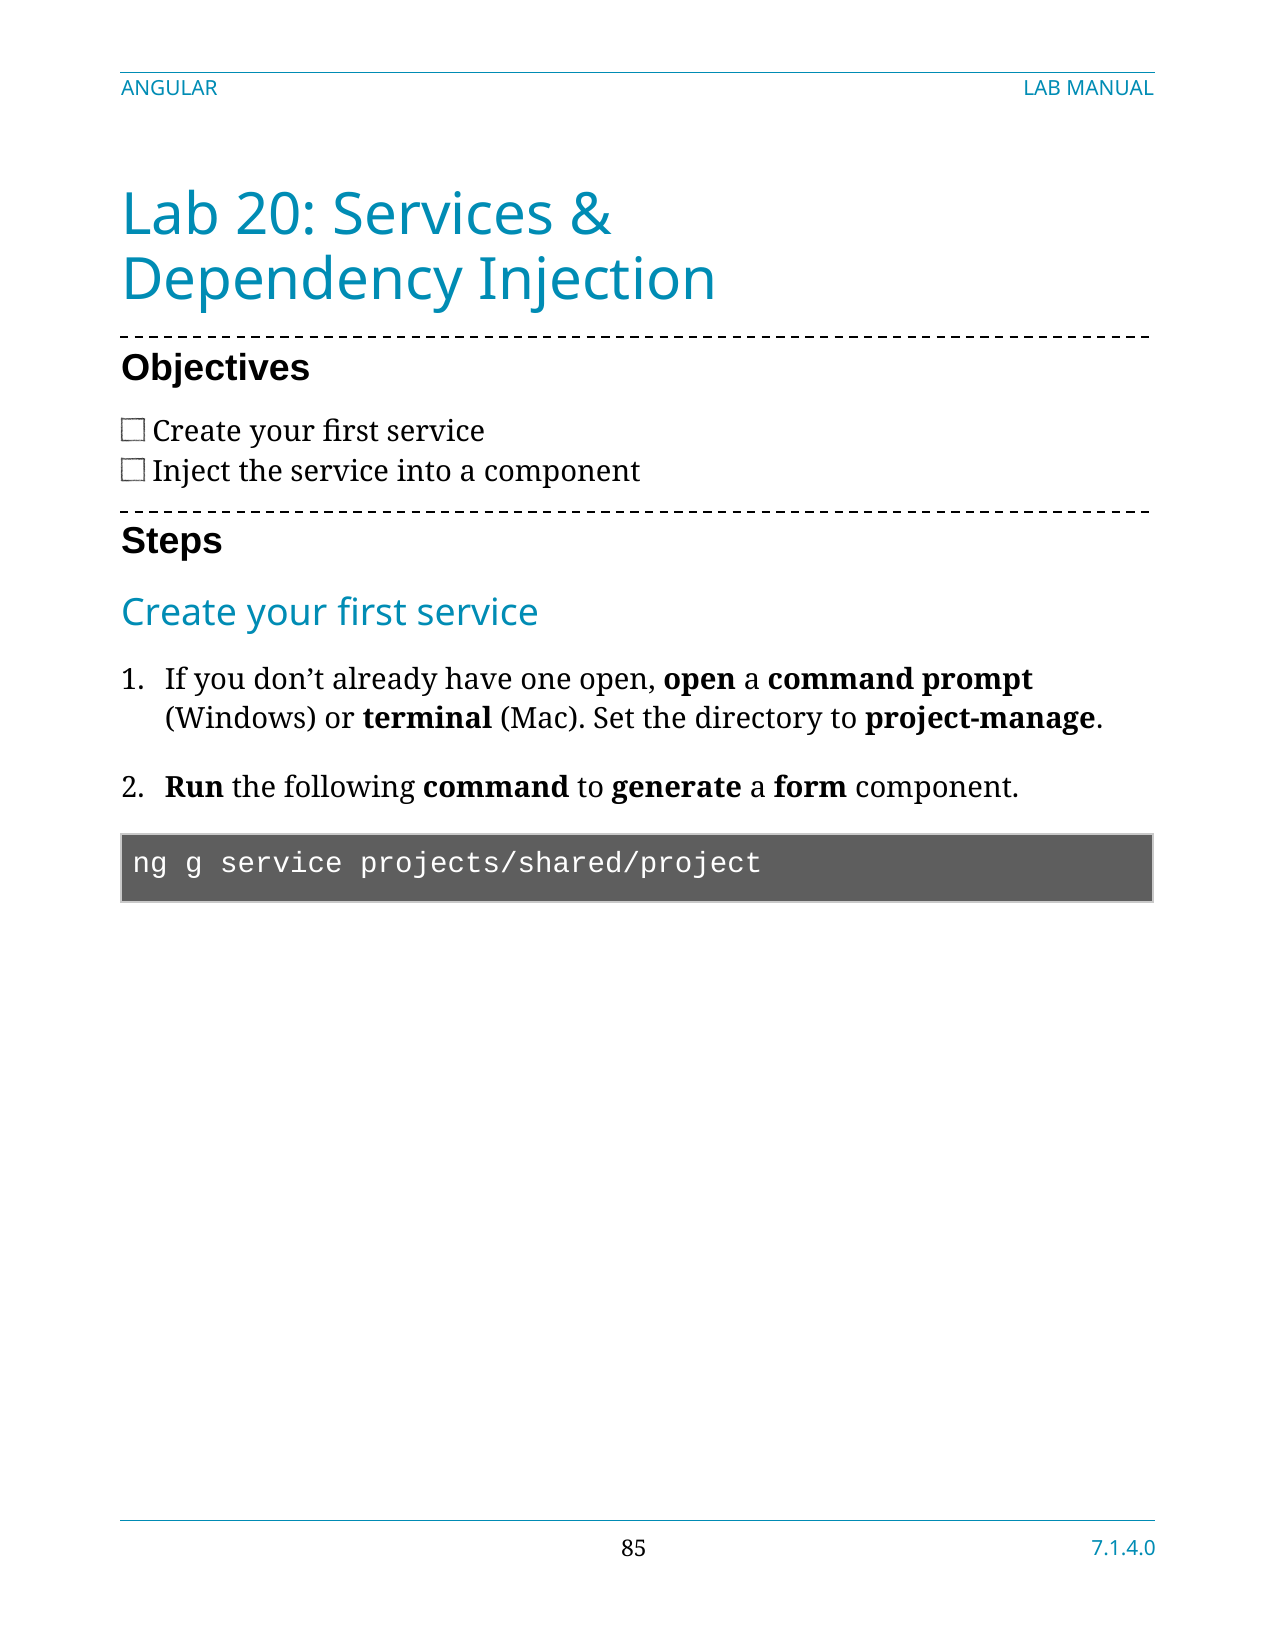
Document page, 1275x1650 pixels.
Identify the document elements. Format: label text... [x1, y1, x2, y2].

subtitle Lab 20: Services & Dependency Injection [121, 180, 939, 317]
subtitle Steps [121, 518, 1198, 562]
picture [120, 457, 146, 482]
text Create your first service [120, 411, 1198, 450]
table_header ng g service projects/shared/project [122, 835, 1152, 901]
subtitle Objectives [121, 346, 1198, 389]
subtitle Create your first service [121, 585, 1198, 636]
text Inject the service into a component [120, 451, 1198, 490]
list If you don’t already have one open, open a command prompt (Windows) or terminal (Mac). Set the directory to project-manage. [121, 658, 1114, 737]
list Run the following command to generate a form component. [121, 767, 1198, 806]
picture [120, 417, 146, 442]
